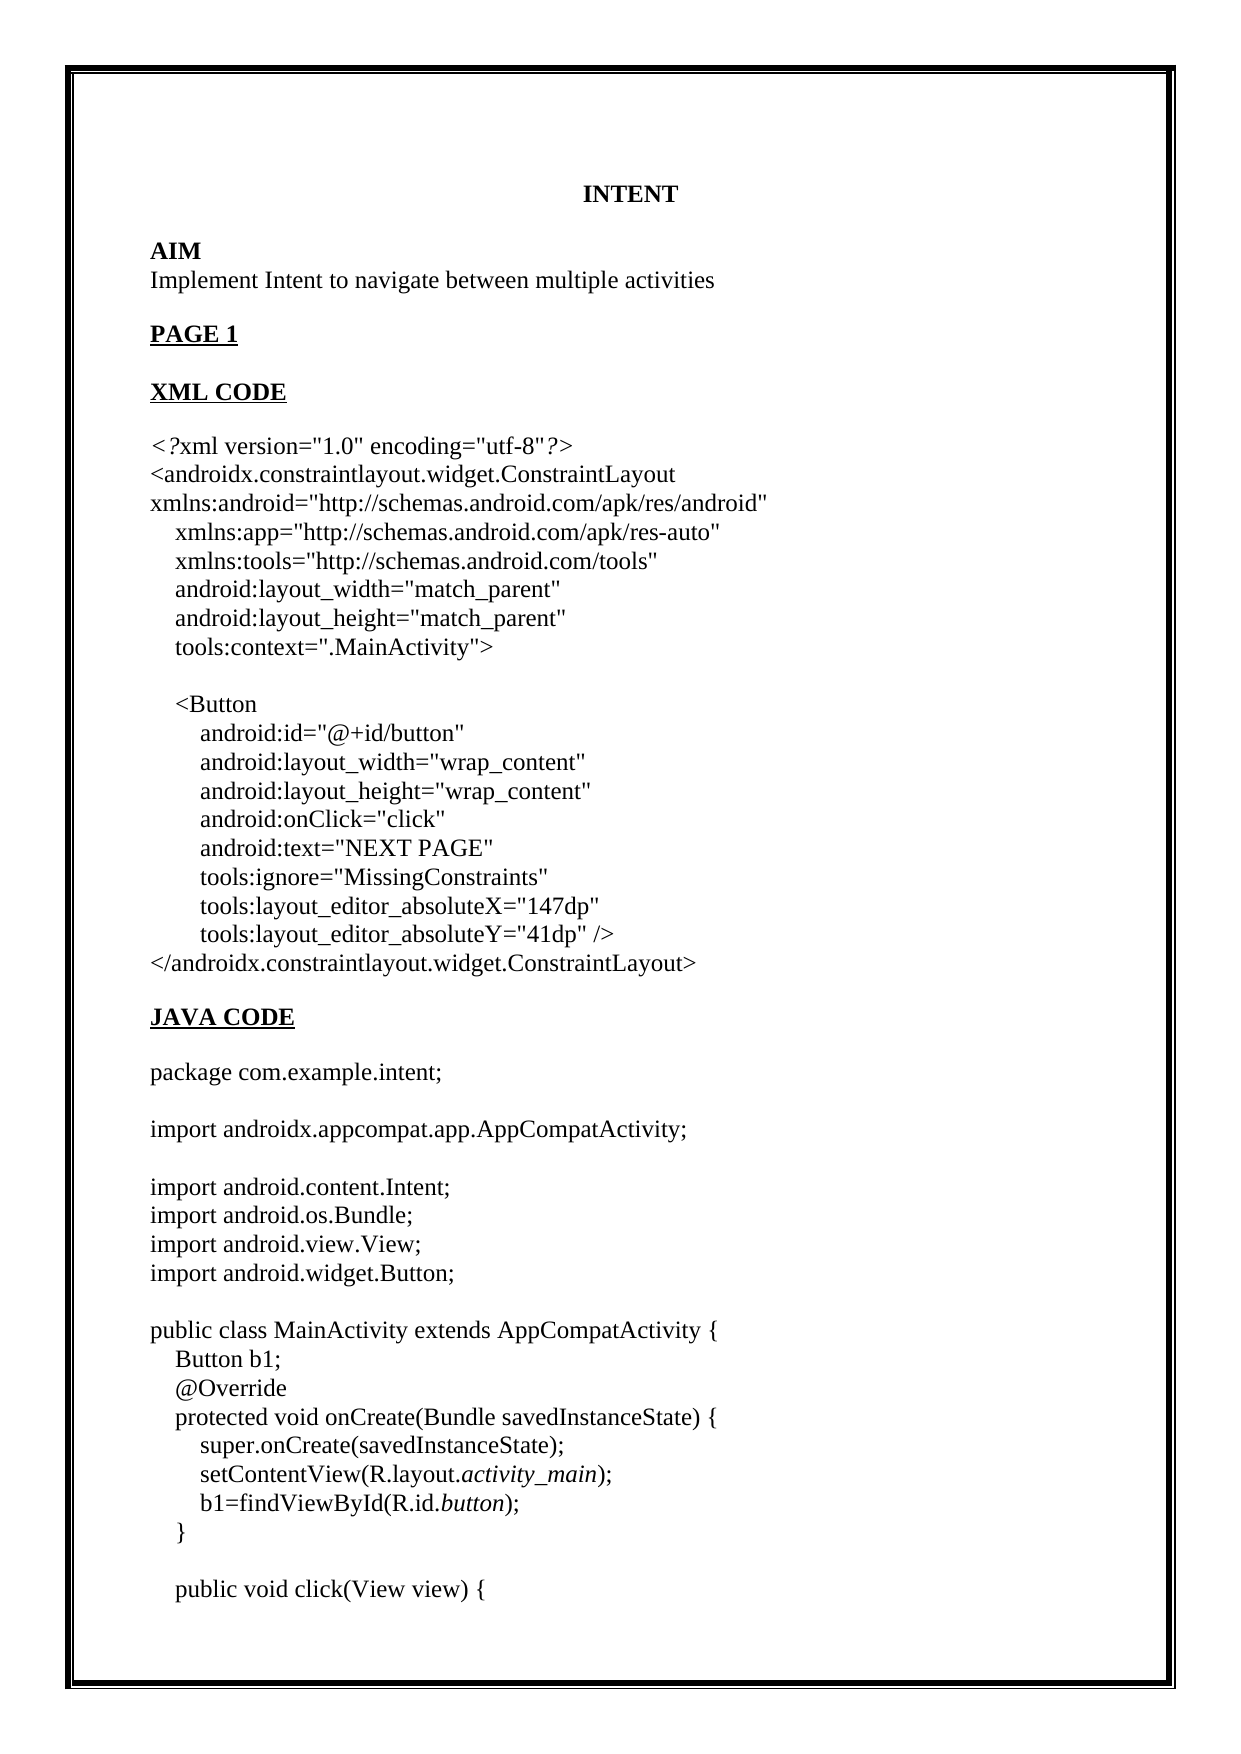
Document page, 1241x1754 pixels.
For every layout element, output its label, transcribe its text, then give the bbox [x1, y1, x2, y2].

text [150, 1057, 1090, 1603]
text JAVA CODE [150, 1002, 1090, 1031]
text XML CODE [150, 377, 1090, 405]
text Implement Intent to navigate between multiple activities [150, 265, 1090, 294]
text INTENT [150, 179, 1090, 207]
text PAGE 1 [150, 319, 1090, 348]
text <?xml version="1.0" encoding="utf-8"?> <androidx.constraintlayout.widget.ConstraintLayout xmlns:android="http://schemas.android.com/apk/res/android" xmlns:app="http://schemas.android.com/apk/res-auto" xmlns:tools="http://schemas.android.com/tools" android:layout_width="match_parent" android:layout_height="match_parent" tools:context=".MainActivity"> <Button android:id="@+id/button" android:layout_width="wrap_content" android:layout_height="wrap_content" android:onClick="click" android:text="NEXT PAGE" tools:ignore="MissingConstraints" tools:layout_editor_absoluteX="147dp" tools:layout_editor_absoluteY="41dp" /> </androidx.constraintlayout.widget.ConstraintLayout> [150, 431, 1090, 977]
text AIM [150, 236, 1090, 265]
